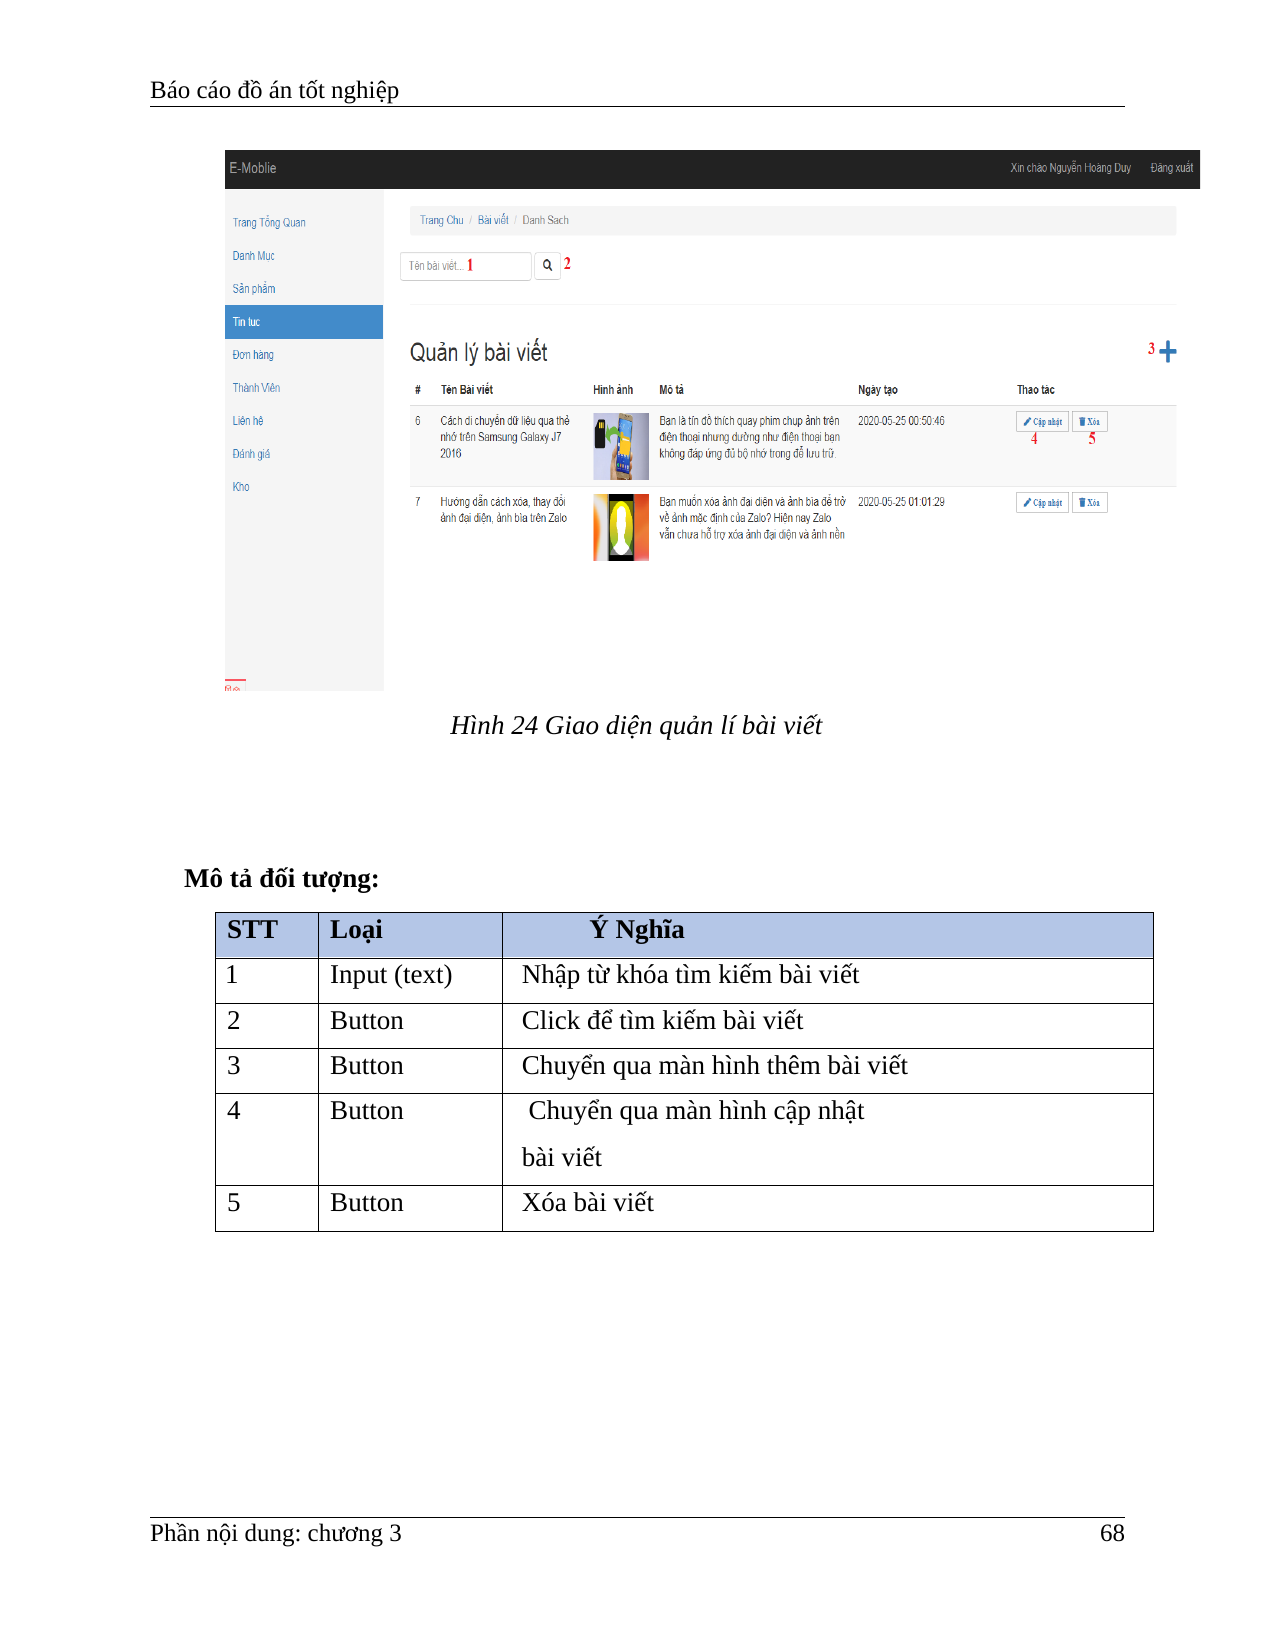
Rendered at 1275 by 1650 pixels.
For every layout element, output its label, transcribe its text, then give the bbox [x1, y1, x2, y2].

table_cell Click để tìm kiếm bài viết [503, 1004, 1153, 1048]
table_header STT [216, 913, 318, 957]
table_cell Chuyển qua màn hình cập nhật bài viết [503, 1094, 1153, 1185]
table_cell Button [319, 1004, 502, 1048]
table_cell Button [319, 1094, 502, 1185]
table_cell Button [319, 1186, 502, 1231]
table_cell 4 [216, 1094, 318, 1185]
table_cell Chuyển qua màn hình thêm bài viết [503, 1049, 1153, 1093]
table_cell Button [319, 1049, 502, 1093]
table_cell 2 [216, 1004, 318, 1048]
table_cell Nhập từ khóa tìm kiếm bài viết [503, 959, 1153, 1003]
table_cell Input (text) [319, 959, 502, 1003]
table_cell 1 [216, 959, 318, 1003]
text Mô tả đối tượng: [150, 862, 1125, 893]
table_header Loại [319, 913, 502, 957]
table_cell Xóa bài viết [503, 1186, 1153, 1231]
table_cell 5 [216, 1186, 318, 1231]
picture [225, 150, 1200, 691]
text Hình 24 Giao diện quản lí bài viết [150, 709, 1125, 741]
table_header Ý Nghĩa [503, 913, 1153, 957]
table_cell 3 [216, 1049, 318, 1093]
